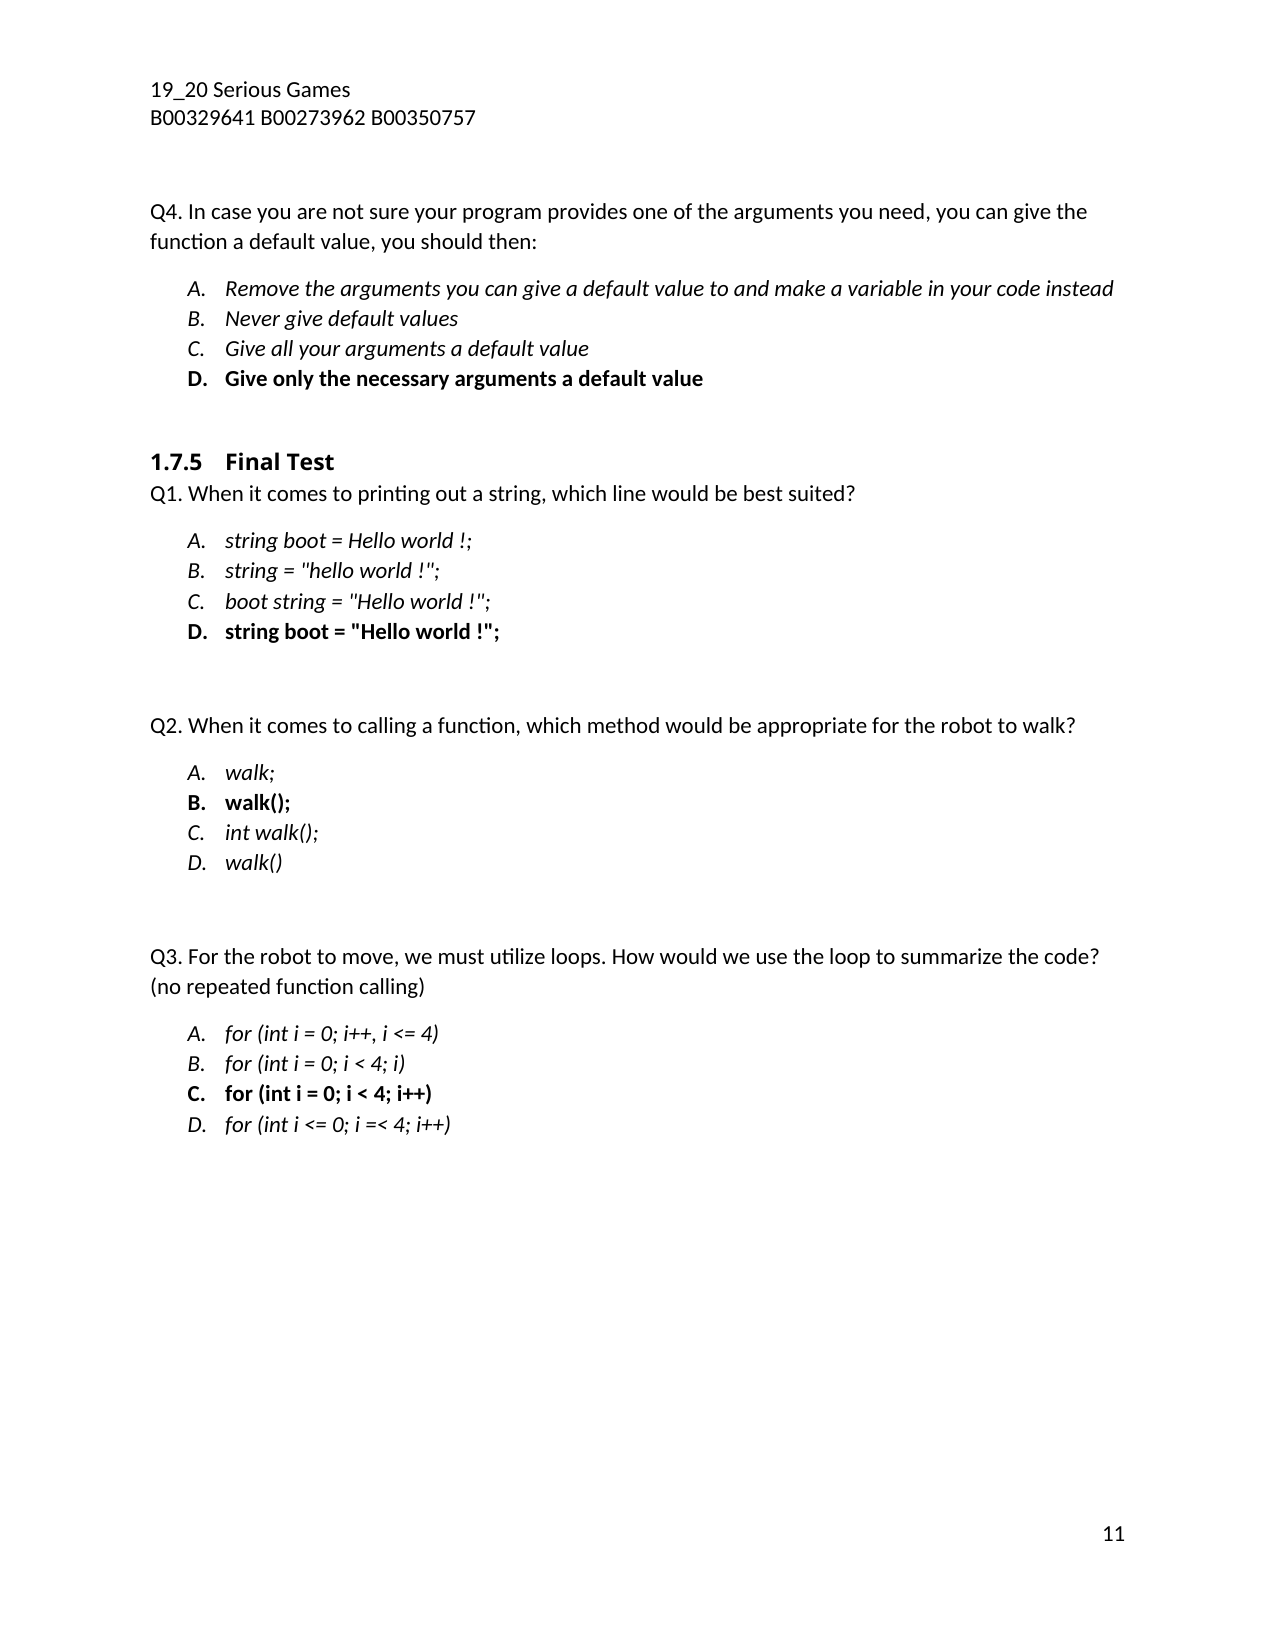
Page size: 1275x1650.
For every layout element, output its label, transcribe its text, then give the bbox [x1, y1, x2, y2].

list string = "hello world !"; [187, 557, 1125, 585]
list for (int i = 0; i < 4; i++) [187, 1079, 1125, 1108]
list Remove the arguments you can give a default value to and make a variable in your code instead [187, 274, 1125, 302]
list boot string = "Hello world !"; [187, 587, 1125, 615]
list Never give default values [187, 304, 1125, 332]
list for (int i = 0; i++, i <= 4) [187, 1019, 1125, 1047]
list int walk(); [187, 818, 1125, 846]
text Q4. In case you are not sure your program provides one of the arguments you need, you can give the function a default value, you should then: [150, 197, 1125, 255]
list Give all your arguments a default value [187, 334, 1125, 362]
list string boot = "Hello world !"; [187, 617, 1125, 645]
list string boot = Hello world !; [187, 526, 1125, 554]
text Q3. For the robot to move, we must utilize loops. How would we use the loop to summarize the code? (no repeated function calling) [150, 942, 1125, 1000]
list for (int i <= 0; i =< 4; i++) [187, 1110, 1125, 1138]
list walk; [187, 758, 1125, 786]
list walk() [187, 848, 1125, 876]
text Q2. When it comes to calling a function, which method would be appropriate for the robot to walk? [150, 711, 1125, 739]
subtitle Final Test [150, 446, 1125, 477]
list walk(); [187, 788, 1125, 816]
list for (int i = 0; i < 4; i) [187, 1049, 1125, 1077]
text Q1. When it comes to printing out a string, which line would be best suited? [150, 479, 1125, 508]
list Give only the necessary arguments a default value [187, 364, 1125, 393]
